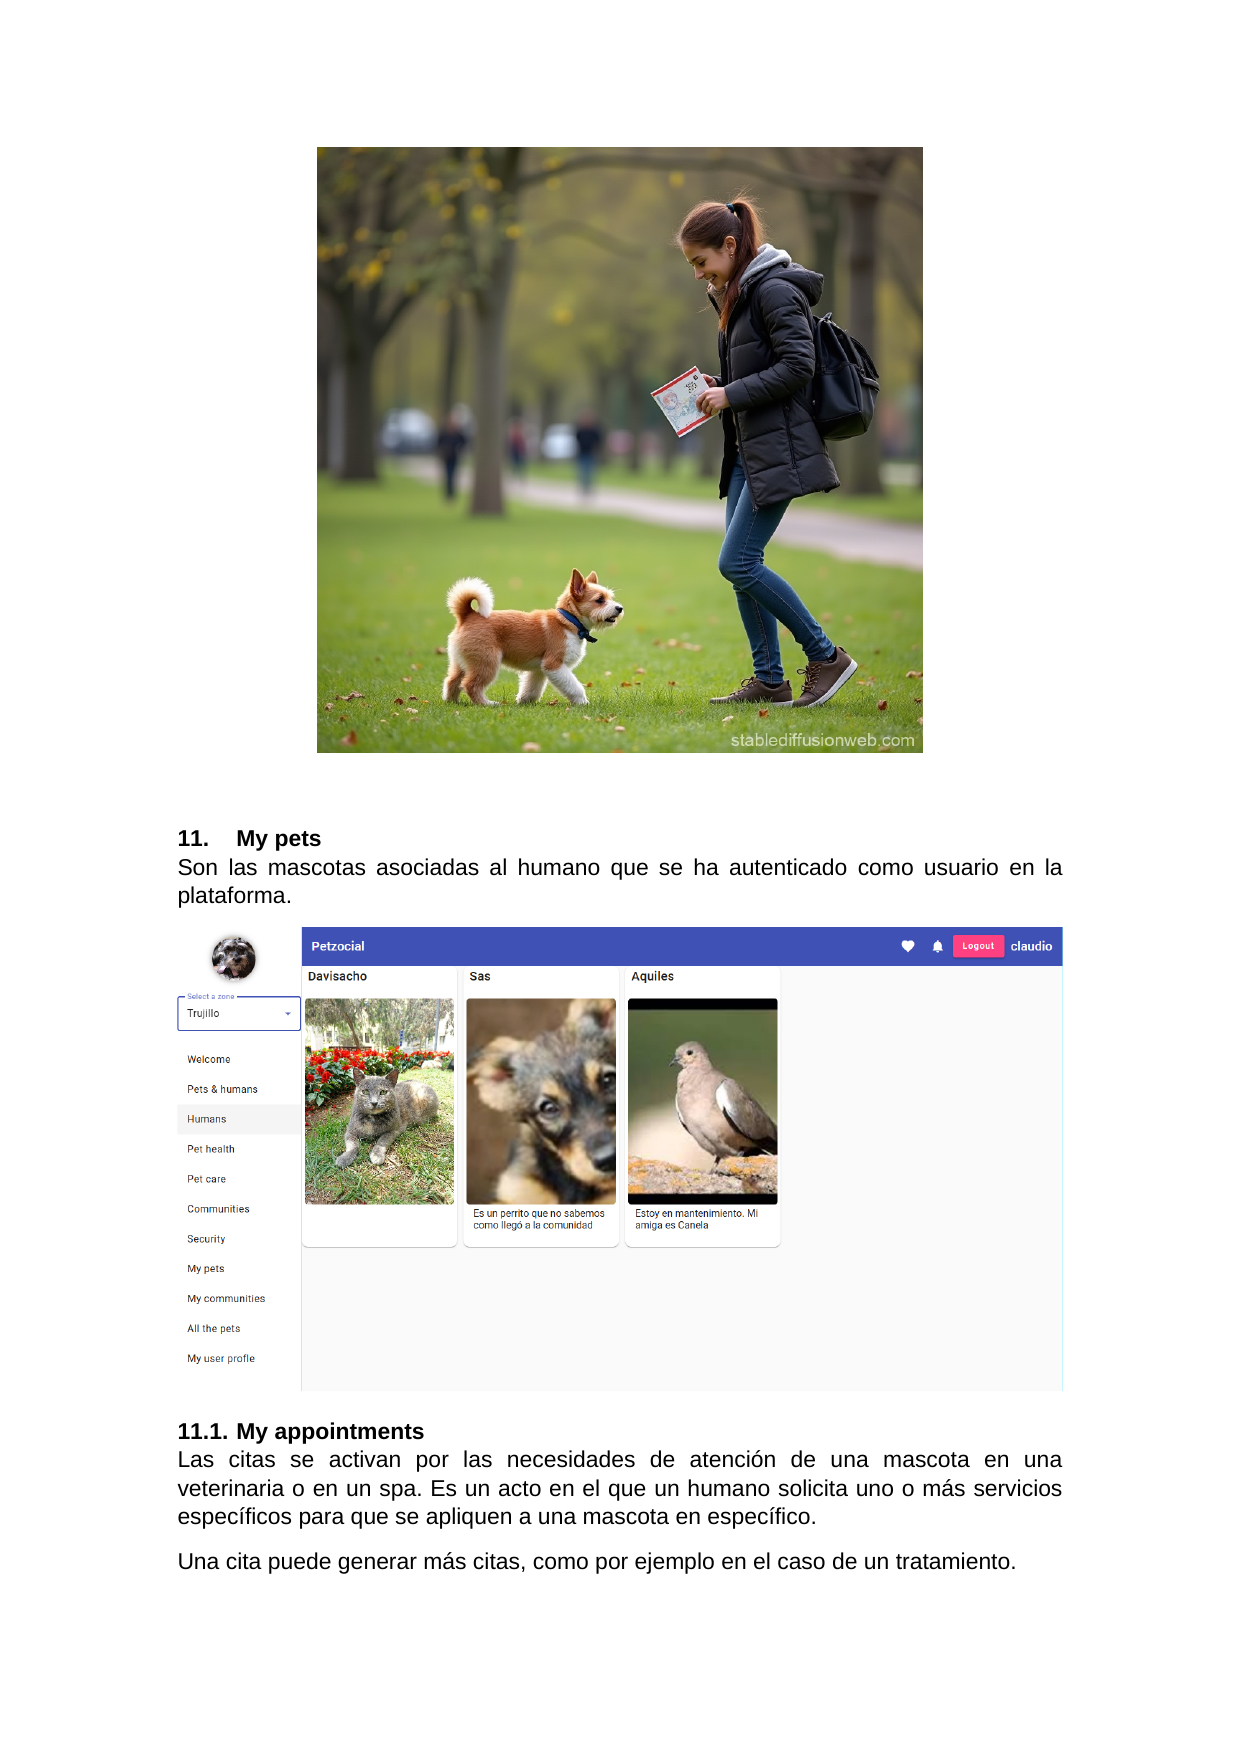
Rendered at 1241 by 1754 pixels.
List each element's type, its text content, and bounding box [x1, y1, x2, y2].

text Una cita puede generar más citas, como por ejemplo en el caso de un tratamiento. [177, 1548, 1063, 1574]
subtitle My pets [177, 825, 1063, 851]
text Son las mascotas asociadas al humano que se ha autenticado como usuario en la plataforma. [177, 853, 1063, 908]
picture [317, 147, 923, 753]
text Las citas se activan por las necesidades de atención de una mascota en una veterinaria o en un spa. Es un acto en el que un humano solicita uno o más servicios específicos para que se apliquen a una mascota en específico. [177, 1446, 1063, 1529]
picture [177, 927, 1063, 1391]
subtitle My appointments [177, 1418, 1063, 1444]
